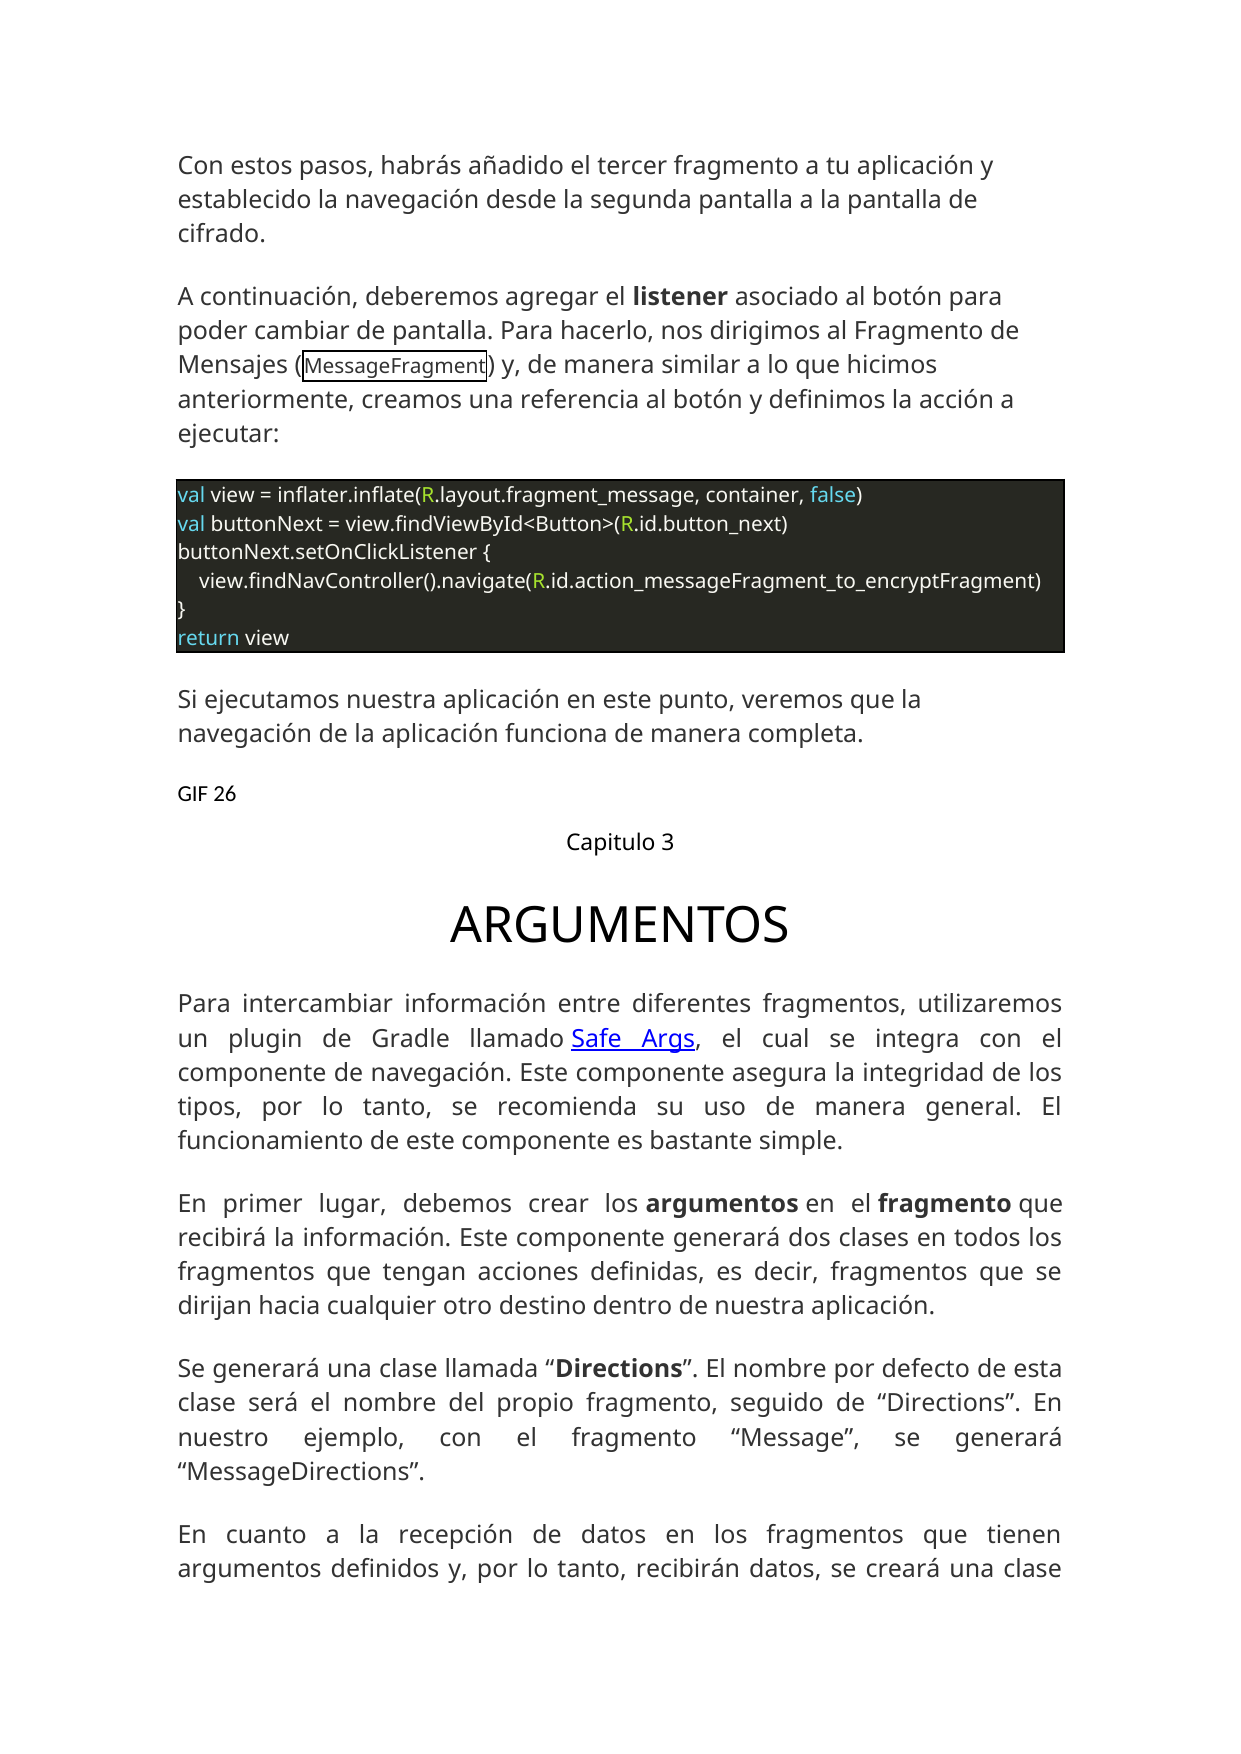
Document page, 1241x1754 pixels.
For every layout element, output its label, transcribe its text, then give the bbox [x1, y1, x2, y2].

text view.findNavController().navigate(R.id.action_messageFragment_to_encryptFragment) [177, 566, 1063, 594]
text GIF 26 [177, 779, 1063, 807]
text Si ejecutamos nuestra aplicación en este punto, veremos que la navegación de la aplicación funciona de manera completa. [177, 682, 1063, 750]
text Se generará una clase llamada “Directions”. El nombre por defecto de esta clase será el nombre del propio fragmento, seguido de “Directions”. En nuestro ejemplo, con el fragmento “Message”, se generará “MessageDirections”. [177, 1351, 1063, 1487]
subtitle Argumentos [177, 889, 1063, 957]
text A continuación, deberemos agregar el listener asociado al botón para poder cambiar de pantalla. Para hacerlo, nos dirigimos al Fragmento de Mensajes (MessageFragment) y, de manera similar a lo que hicimos anteriormente, creamos una referencia al botón y definimos la acción a ejecutar: [177, 279, 1063, 450]
text return view [177, 621, 1063, 651]
text val view = inflater.inflate(R.layout.fragment_message, container, false) [177, 481, 1063, 509]
text } [177, 594, 1063, 621]
text val buttonNext = view.findViewById<Button>(R.id.button_next) [177, 509, 1063, 537]
text Con estos pasos, habrás añadido el tercer fragmento a tu aplicación y establecido la navegación desde la segunda pantalla a la pantalla de cifrado. [177, 148, 1063, 250]
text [177, 1516, 1063, 1584]
text Para intercambiar información entre diferentes fragmentos, utilizaremos un plugin de Gradle llamado Safe Args, el cual se integra con el componente de navegación. Este componente asegura la integridad de los tipos, por lo tanto, se recomienda su uso de manera general. El funcionamiento de este componente es bastante simple. [177, 986, 1063, 1156]
text Capitulo 3 [177, 826, 1063, 857]
text buttonNext.setOnClickListener { [177, 537, 1063, 566]
text En primer lugar, debemos crear los argumentos en el fragmento que recibirá la información. Este componente generará dos clases en todos los fragmentos que tengan acciones definidas, es decir, fragmentos que se dirijan hacia cualquier otro destino dentro de nuestra aplicación. [177, 1186, 1063, 1322]
